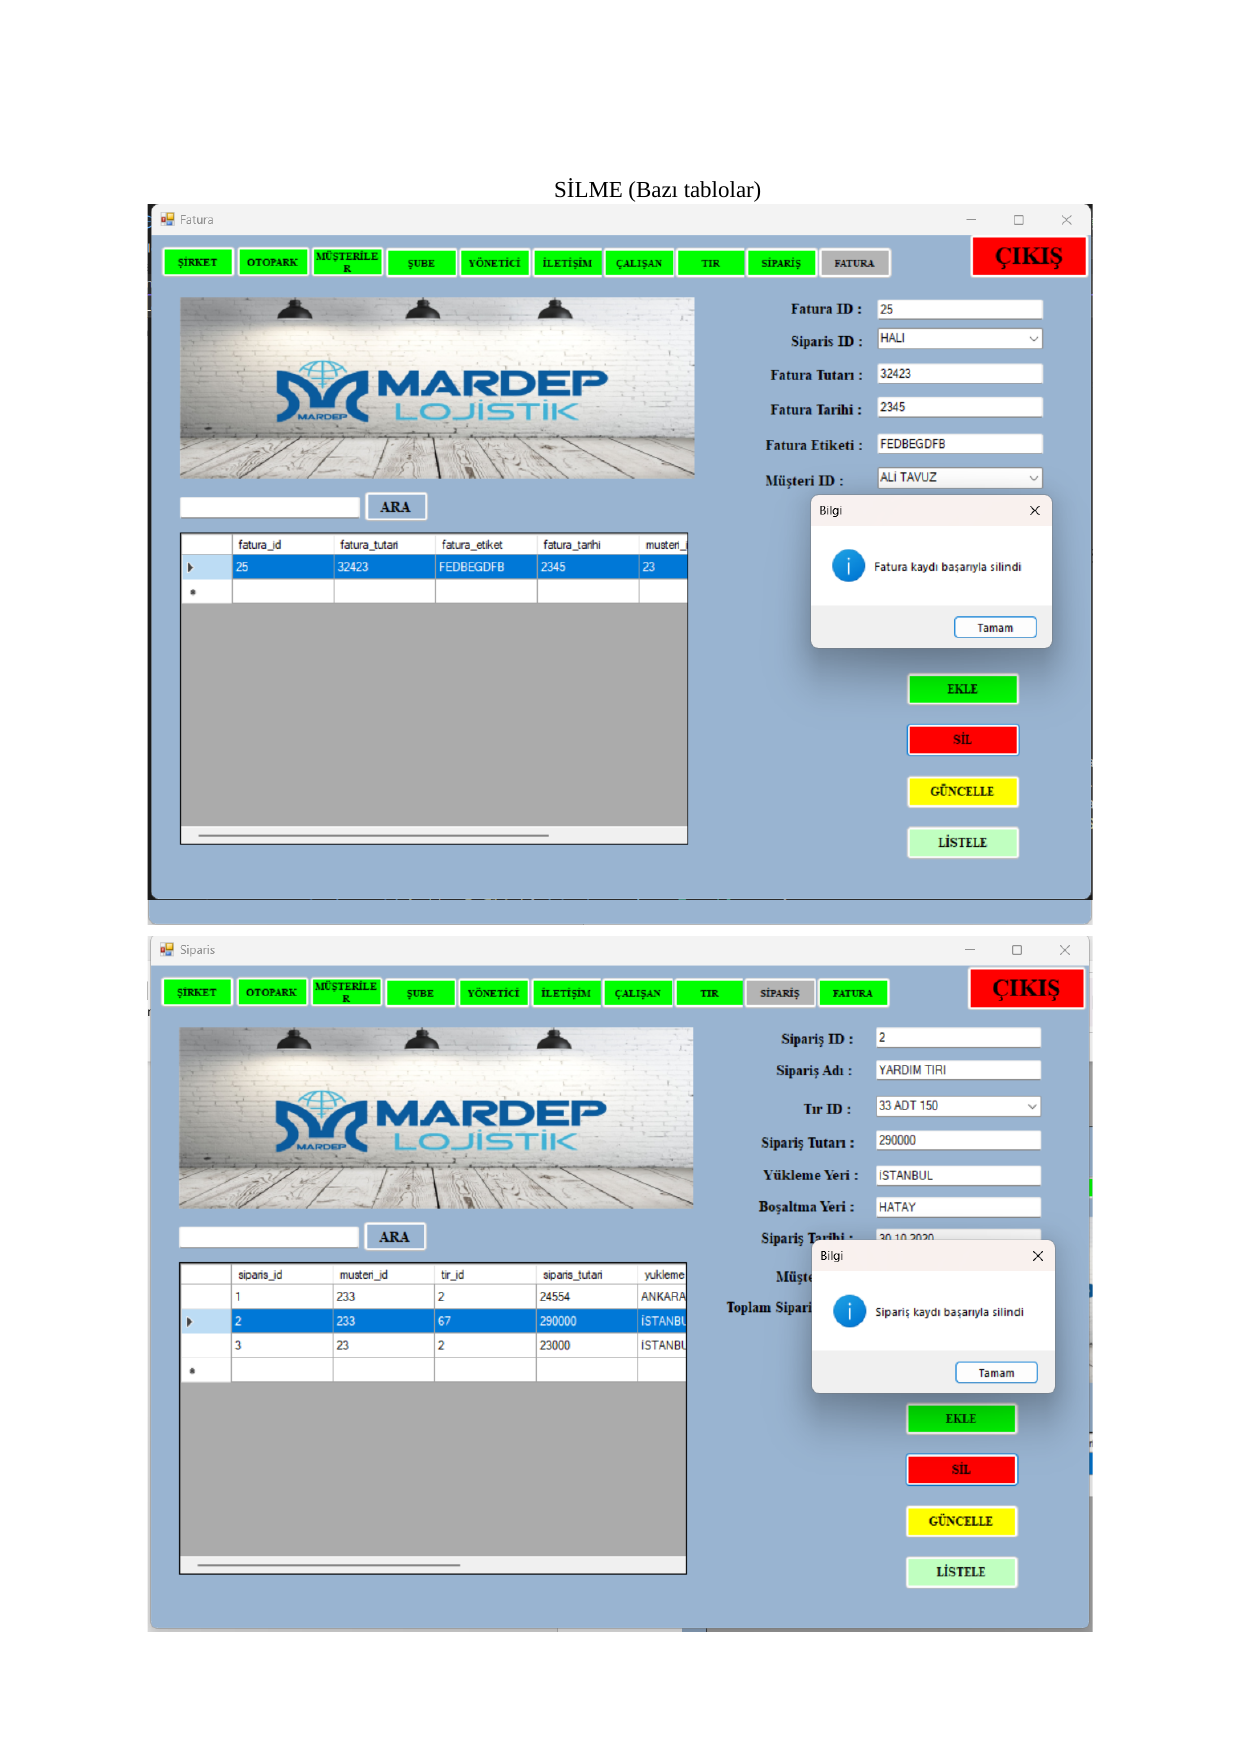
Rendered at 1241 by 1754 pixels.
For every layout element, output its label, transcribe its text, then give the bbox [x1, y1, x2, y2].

picture [147, 204, 1093, 925]
picture [147, 936, 1093, 1632]
list SİLME (Bazı tablolar) [223, 176, 1093, 202]
